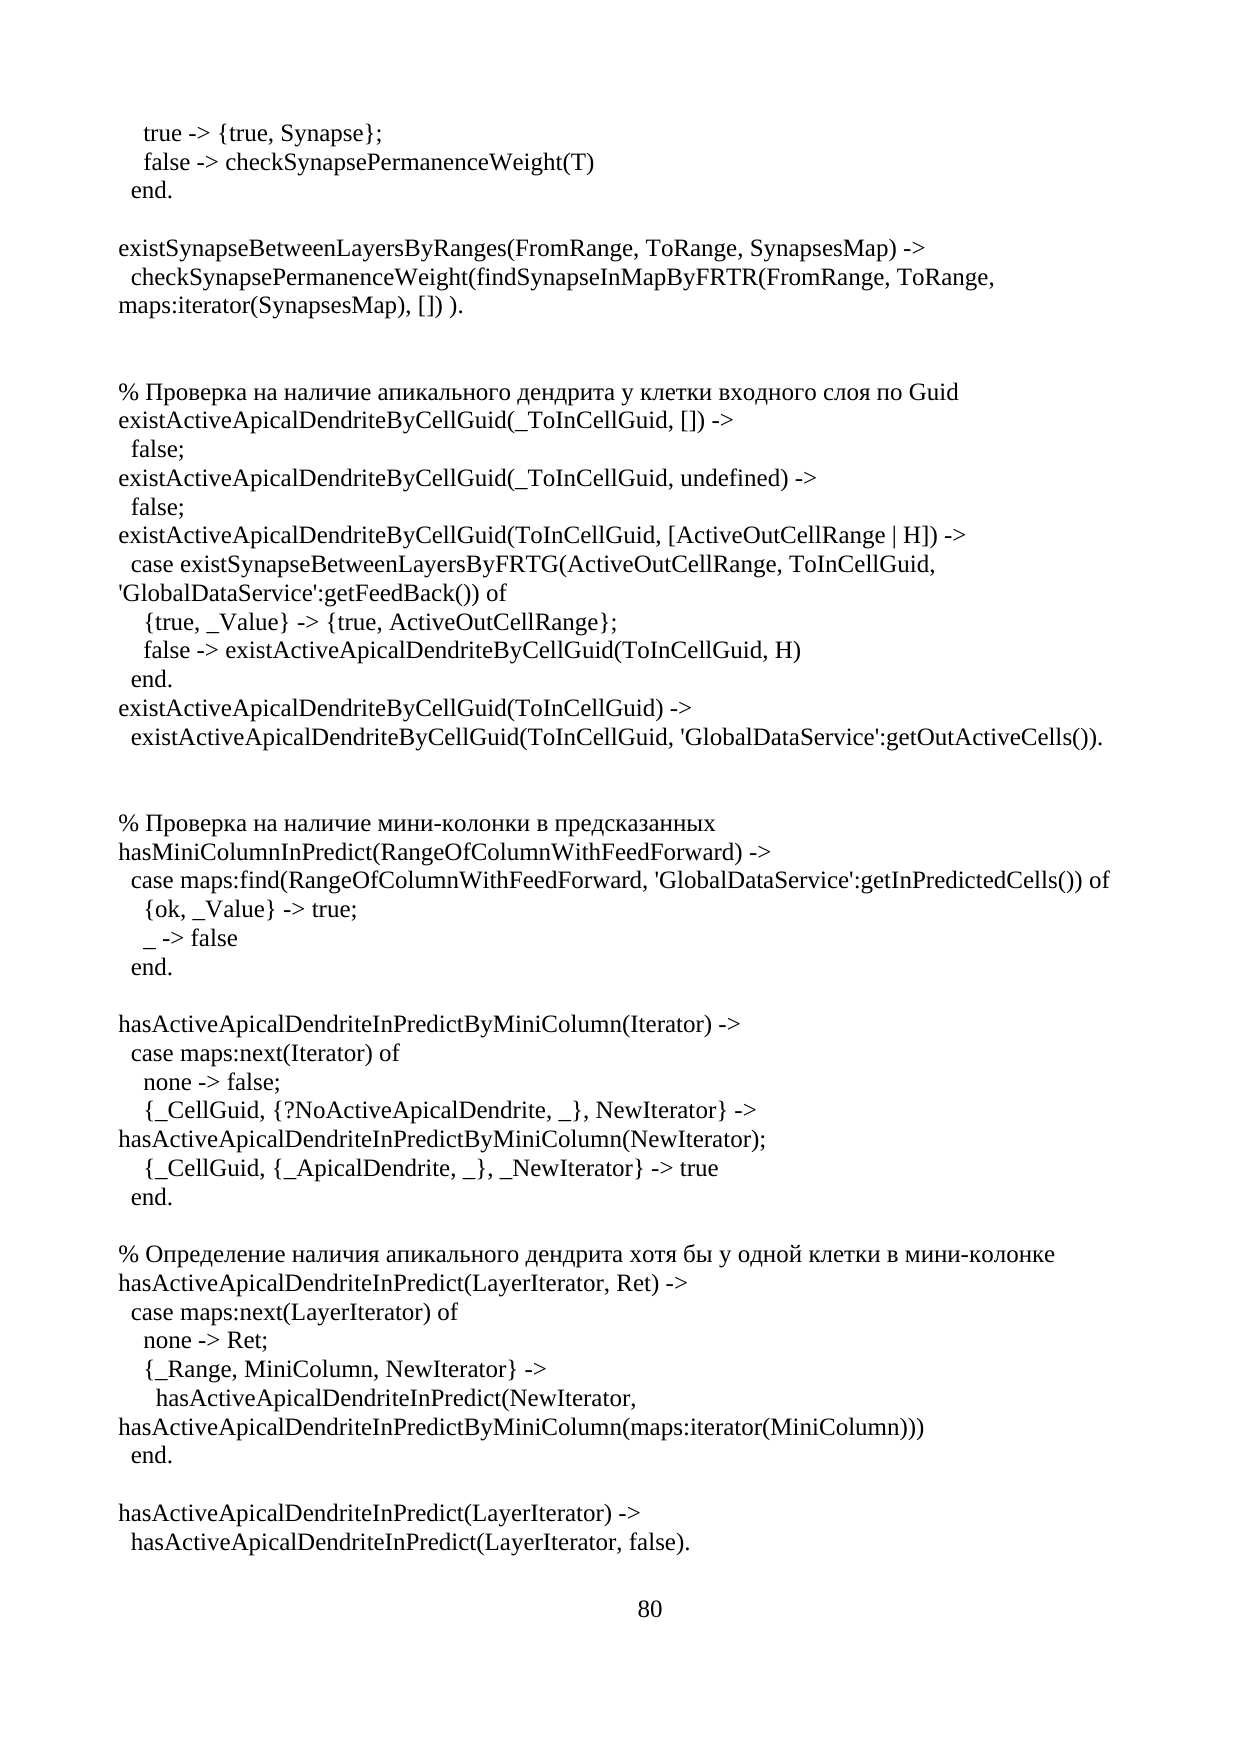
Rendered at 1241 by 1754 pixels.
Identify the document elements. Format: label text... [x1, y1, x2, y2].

text end. [118, 952, 1181, 981]
text hasMiniColumnInPredict(RangeOfColumnWithFeedForward) -> [118, 837, 1181, 866]
text end. [118, 176, 1181, 204]
text false; [118, 434, 1181, 463]
text % Проверка на наличие апикального дендрита у клетки входного слоя по Guid [118, 377, 1181, 406]
text % Определение наличия апикального дендрита хотя бы у одной клетки в мини-колонке [118, 1239, 1181, 1268]
text hasActiveApicalDendriteInPredict(LayerIterator) -> [118, 1498, 1181, 1527]
text existSynapseBetweenLayersByRanges(FromRange, ToRange, SynapsesMap) -> [118, 233, 1181, 262]
text hasActiveApicalDendriteInPredict(LayerIterator, false). [118, 1527, 1181, 1556]
text {_CellGuid, {_ApicalDendrite, _}, _NewIterator} -> true [118, 1153, 1181, 1182]
text case maps:next(LayerIterator) of [118, 1297, 1181, 1326]
text existActiveApicalDendriteByCellGuid(_ToInCellGuid, []) -> [118, 406, 1181, 434]
text hasActiveApicalDendriteInPredict(NewIterator, hasActiveApicalDendriteInPredictByMiniColumn(maps:iterator(MiniColumn))) [118, 1383, 1181, 1441]
text false -> existActiveApicalDendriteByCellGuid(ToInCellGuid, H) [118, 636, 1181, 664]
text existActiveApicalDendriteByCellGuid(ToInCellGuid) -> [118, 693, 1181, 722]
text {_Range, MiniColumn, NewIterator} -> [118, 1354, 1181, 1383]
text existActiveApicalDendriteByCellGuid(ToInCellGuid, 'GlobalDataService':getOutActiveCells()). [118, 722, 1181, 751]
text % Проверка на наличие мини-колонки в предсказанных [118, 808, 1181, 837]
text false; [118, 492, 1181, 521]
text checkSynapsePermanenceWeight(findSynapseInMapByFRTR(FromRange, ToRange, maps:iterator(SynapsesMap), []) ). [118, 262, 1181, 319]
text {true, _Value} -> {true, ActiveOutCellRange}; [118, 607, 1181, 636]
text none -> Ret; [118, 1326, 1181, 1354]
text case existSynapseBetweenLayersByFRTG(ActiveOutCellRange, ToInCellGuid, 'GlobalDataService':getFeedBack()) of [118, 549, 1181, 607]
text end. [118, 1441, 1181, 1469]
text case maps:find(RangeOfColumnWithFeedForward, 'GlobalDataService':getInPredictedCells()) of [118, 866, 1181, 894]
text _ -> false [118, 923, 1181, 952]
text existActiveApicalDendriteByCellGuid(ToInCellGuid, [ActiveOutCellRange | H]) -> [118, 521, 1181, 549]
text none -> false; [118, 1067, 1181, 1096]
text false -> checkSynapsePermanenceWeight(T) [118, 147, 1181, 176]
text true -> {true, Synapse}; [118, 118, 1181, 147]
text end. [118, 1182, 1181, 1211]
text hasActiveApicalDendriteInPredictByMiniColumn(Iterator) -> [118, 1009, 1181, 1038]
text case maps:next(Iterator) of [118, 1038, 1181, 1067]
text {_CellGuid, {?NoActiveApicalDendrite, _}, NewIterator} -> hasActiveApicalDendriteInPredictByMiniColumn(NewIterator); [118, 1096, 1181, 1153]
text {ok, _Value} -> true; [118, 894, 1181, 923]
text hasActiveApicalDendriteInPredict(LayerIterator, Ret) -> [118, 1268, 1181, 1297]
text existActiveApicalDendriteByCellGuid(_ToInCellGuid, undefined) -> [118, 463, 1181, 492]
text end. [118, 664, 1181, 693]
